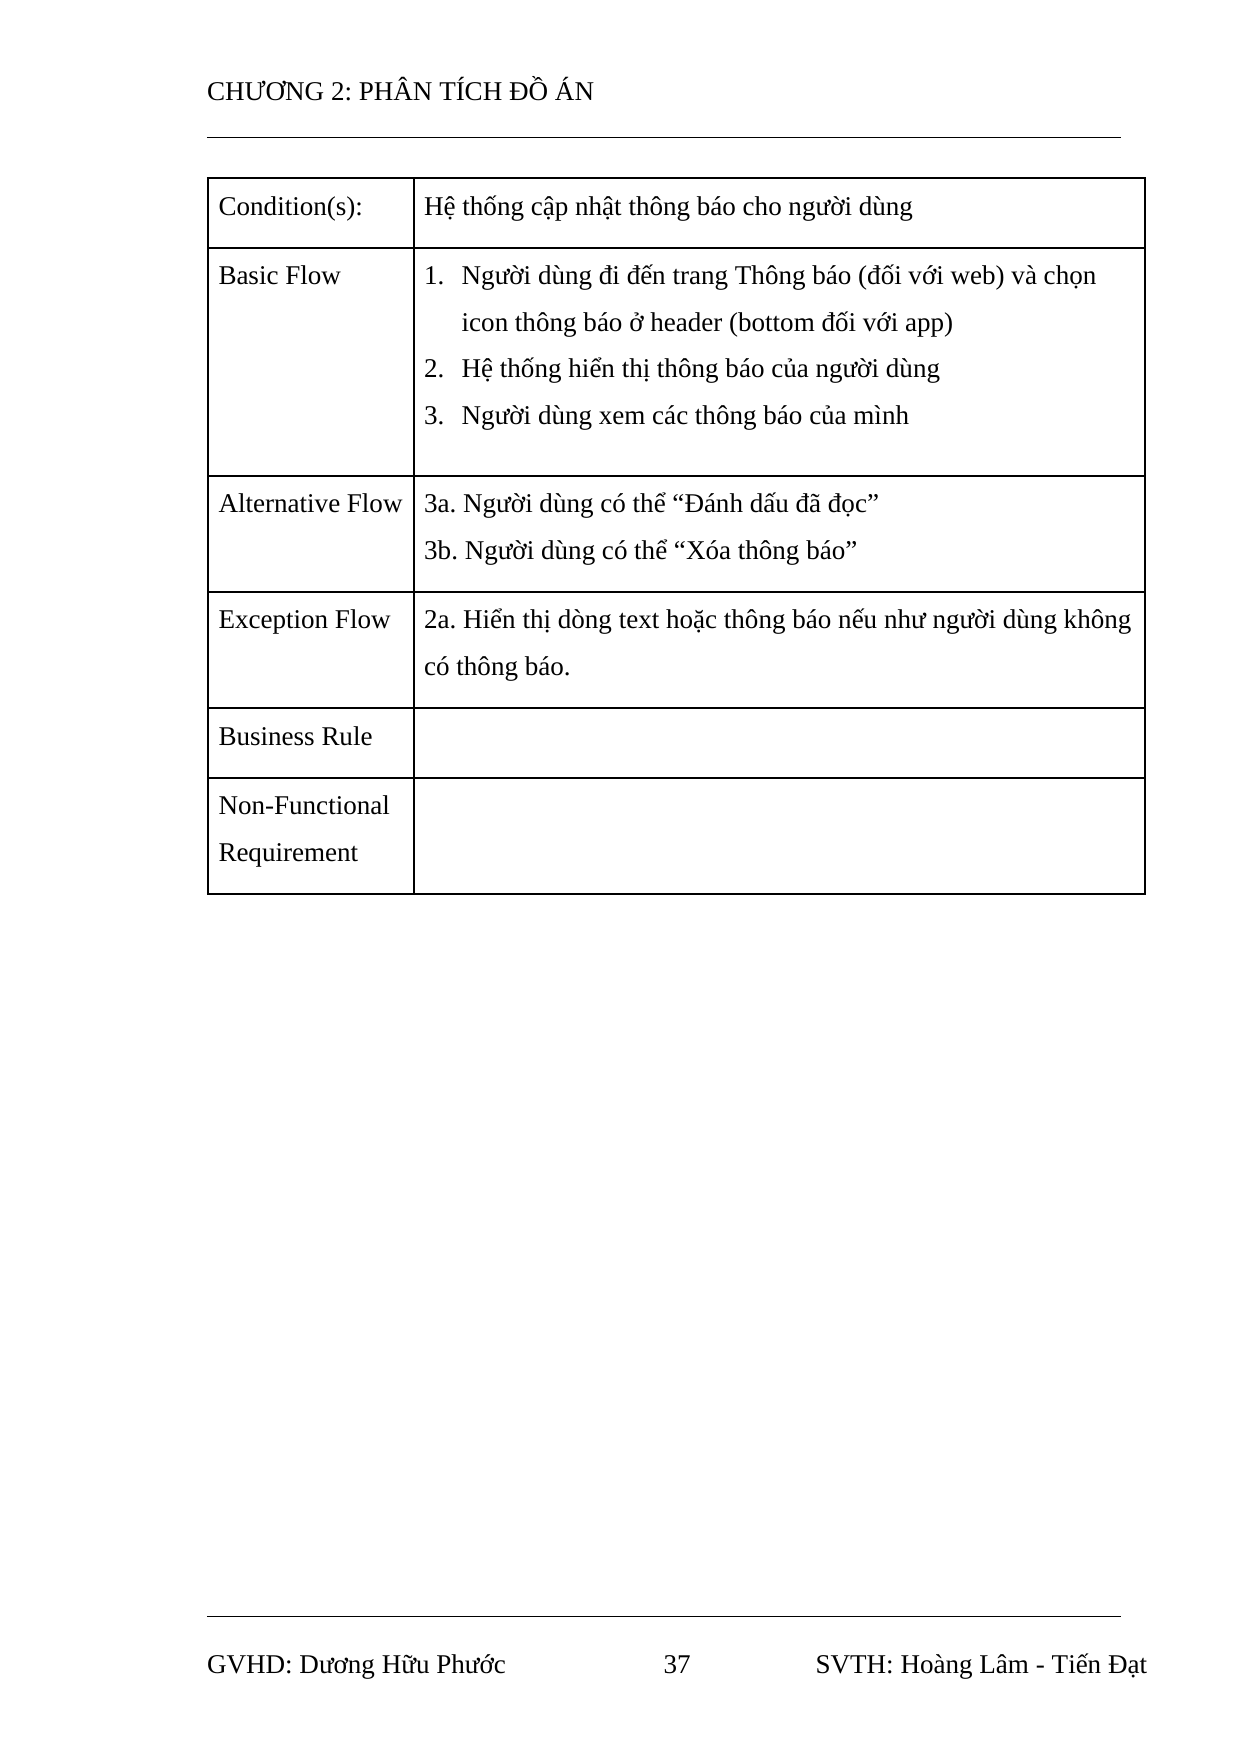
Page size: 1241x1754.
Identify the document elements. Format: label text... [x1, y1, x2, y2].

table_cell [415, 779, 1144, 893]
table_cell 2a. Hiển thị dòng text hoặc thông báo nếu như người dùng không có thông báo. [415, 593, 1144, 707]
table_cell Non-Functional Requirement [209, 779, 413, 893]
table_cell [415, 179, 1144, 247]
table_cell Alternative Flow [209, 477, 413, 591]
table_cell Exception Flow [209, 593, 413, 707]
table_cell Basic Flow [209, 249, 413, 475]
table_cell Business Rule [209, 709, 413, 777]
table_cell 3a. Người dùng có thể “Đánh dấu đã đọc” 3b. Người dùng có thể “Xóa thông báo” [415, 477, 1144, 591]
table_cell Người dùng đi đến trang Thông báo (đối với web) và chọn icon thông báo ở header (bottom đối với app) Hệ thống hiển thị thông báo của người dùng Người dùng xem các thông báo của mình [415, 249, 1144, 475]
table_cell Post-Condition(s): [209, 179, 413, 247]
table_cell [415, 709, 1144, 777]
